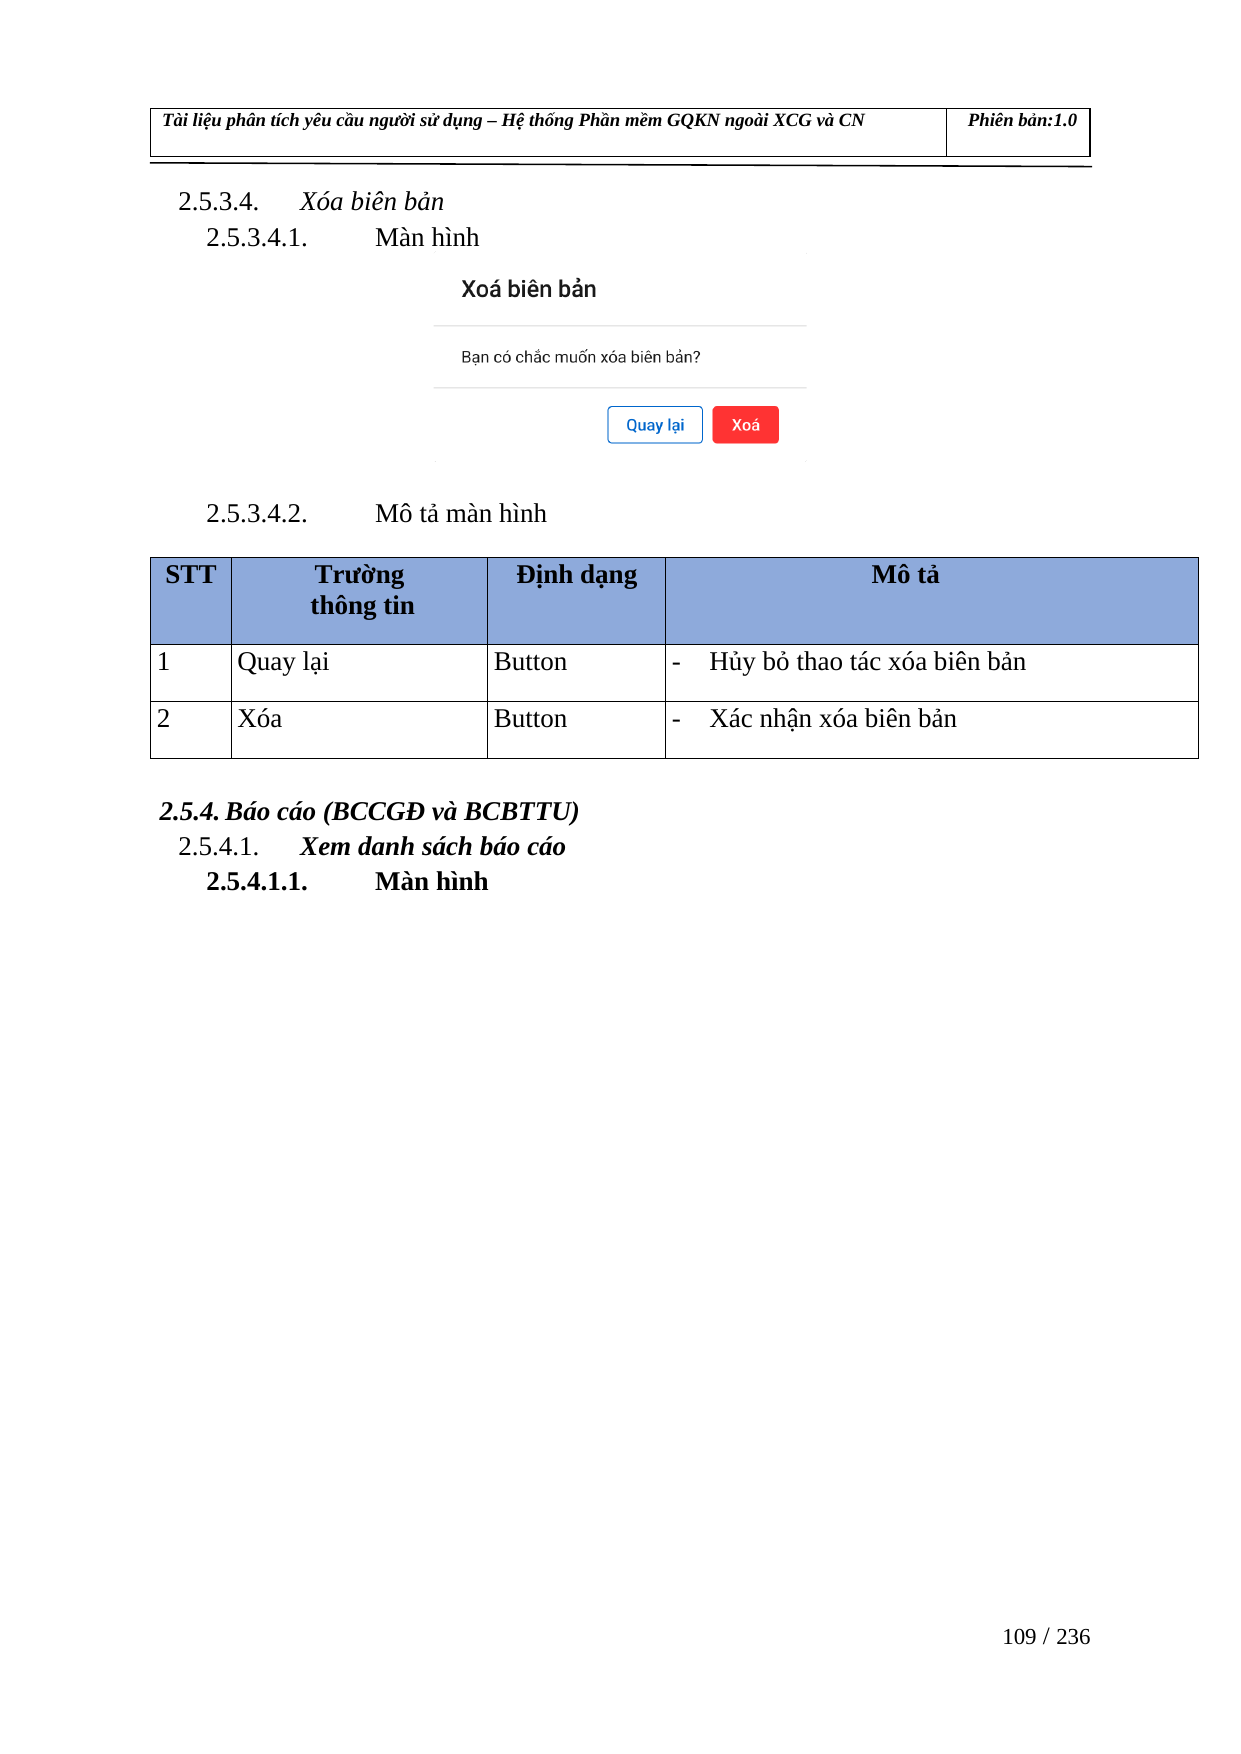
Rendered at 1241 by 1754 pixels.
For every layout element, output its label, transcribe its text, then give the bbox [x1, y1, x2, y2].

subtitle Màn hình [206, 221, 1090, 252]
table_header Định dạng [488, 558, 665, 644]
table_cell Xác nhận xóa biên bản [666, 702, 1198, 758]
table_header Trường thông tin [232, 558, 487, 644]
table_cell Button [488, 645, 665, 701]
table_header STT [151, 558, 231, 644]
table_cell 2 [151, 702, 231, 758]
table_cell 1 [151, 645, 231, 701]
table_cell Quay lại [232, 645, 487, 701]
subtitle Xóa biên bản [178, 185, 1090, 217]
subtitle Màn hình [206, 865, 1090, 896]
table_header Mô tả [666, 558, 1198, 644]
table_cell Button [488, 702, 665, 758]
subtitle Xem danh sách báo cáo [178, 830, 1090, 861]
picture [433, 251, 807, 462]
table_cell Xóa [232, 702, 487, 758]
subtitle Mô tả màn hình [206, 497, 1090, 528]
subtitle Báo cáo (BCCGĐ và BCBTTU) [159, 795, 1090, 826]
table_cell Hủy bỏ thao tác xóa biên bản [666, 645, 1198, 701]
